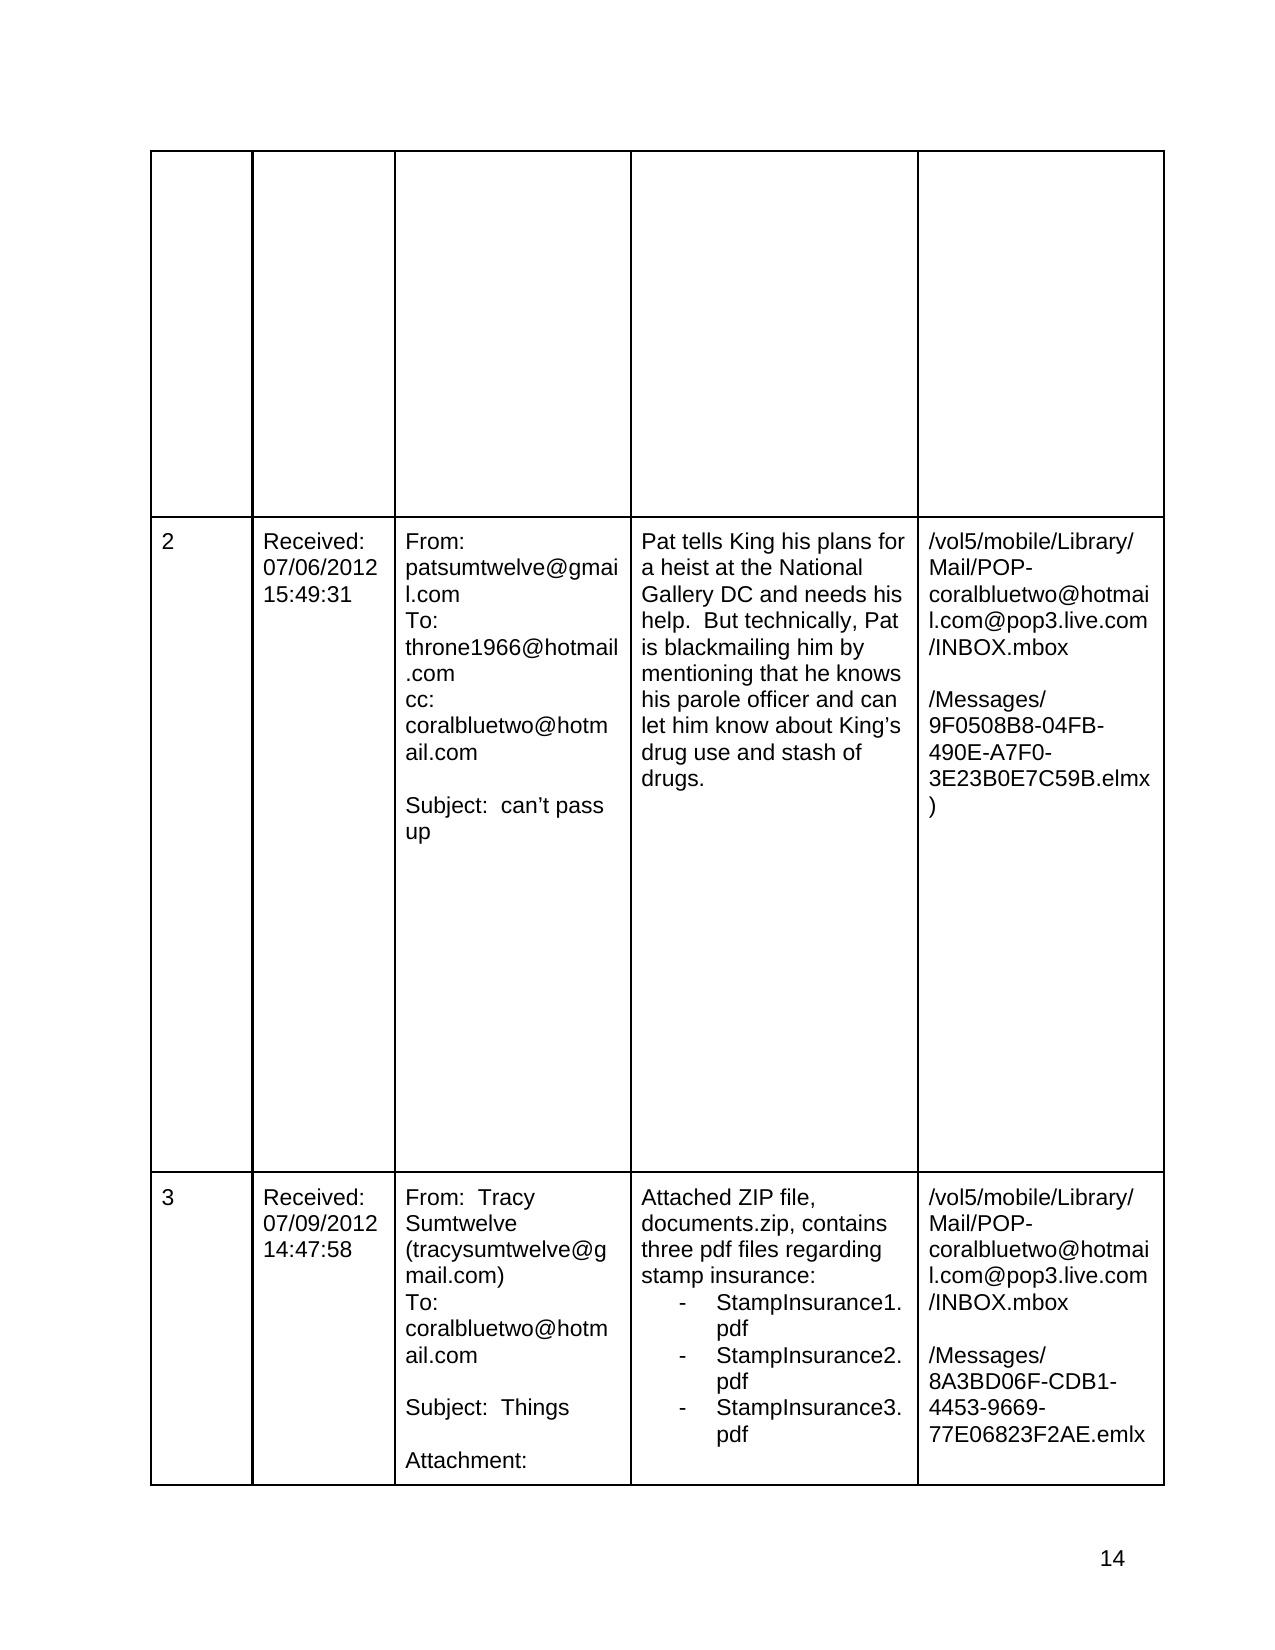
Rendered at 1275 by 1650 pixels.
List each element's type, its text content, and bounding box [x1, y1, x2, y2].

table_cell 3 [152, 1173, 251, 1484]
table_cell 2 [152, 518, 251, 1171]
table_cell 1 [152, 152, 251, 516]
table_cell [254, 1173, 394, 1484]
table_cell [919, 152, 1163, 516]
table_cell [632, 1173, 917, 1484]
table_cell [919, 1173, 1163, 1484]
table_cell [396, 1173, 630, 1484]
table_cell Received: 07/06/2012 15:49:31 [254, 518, 394, 1171]
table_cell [396, 152, 630, 516]
table_cell From: patsumtwelve@gmail.com To: throne1966@hotmail.com cc: coralbluetwo@hotmail.com Subject: can’t pass up [396, 518, 630, 1171]
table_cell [632, 152, 917, 516]
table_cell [254, 152, 394, 516]
table_cell /vol5/mobile/Library/Mail/POP-coralbluetwo@hotmail.com@pop3.live.com/INBOX.mbox /Messages/9F0508B8-04FB-490E-A7F0-3E23B0E7C59B.elmx) [919, 518, 1163, 1171]
table_cell Pat tells King his plans for a heist at the National Gallery DC and needs his help. But technically, Pat is blackmailing him by mentioning that he knows his parole officer and can let him know about King’s drug use and stash of drugs. [632, 518, 917, 1171]
